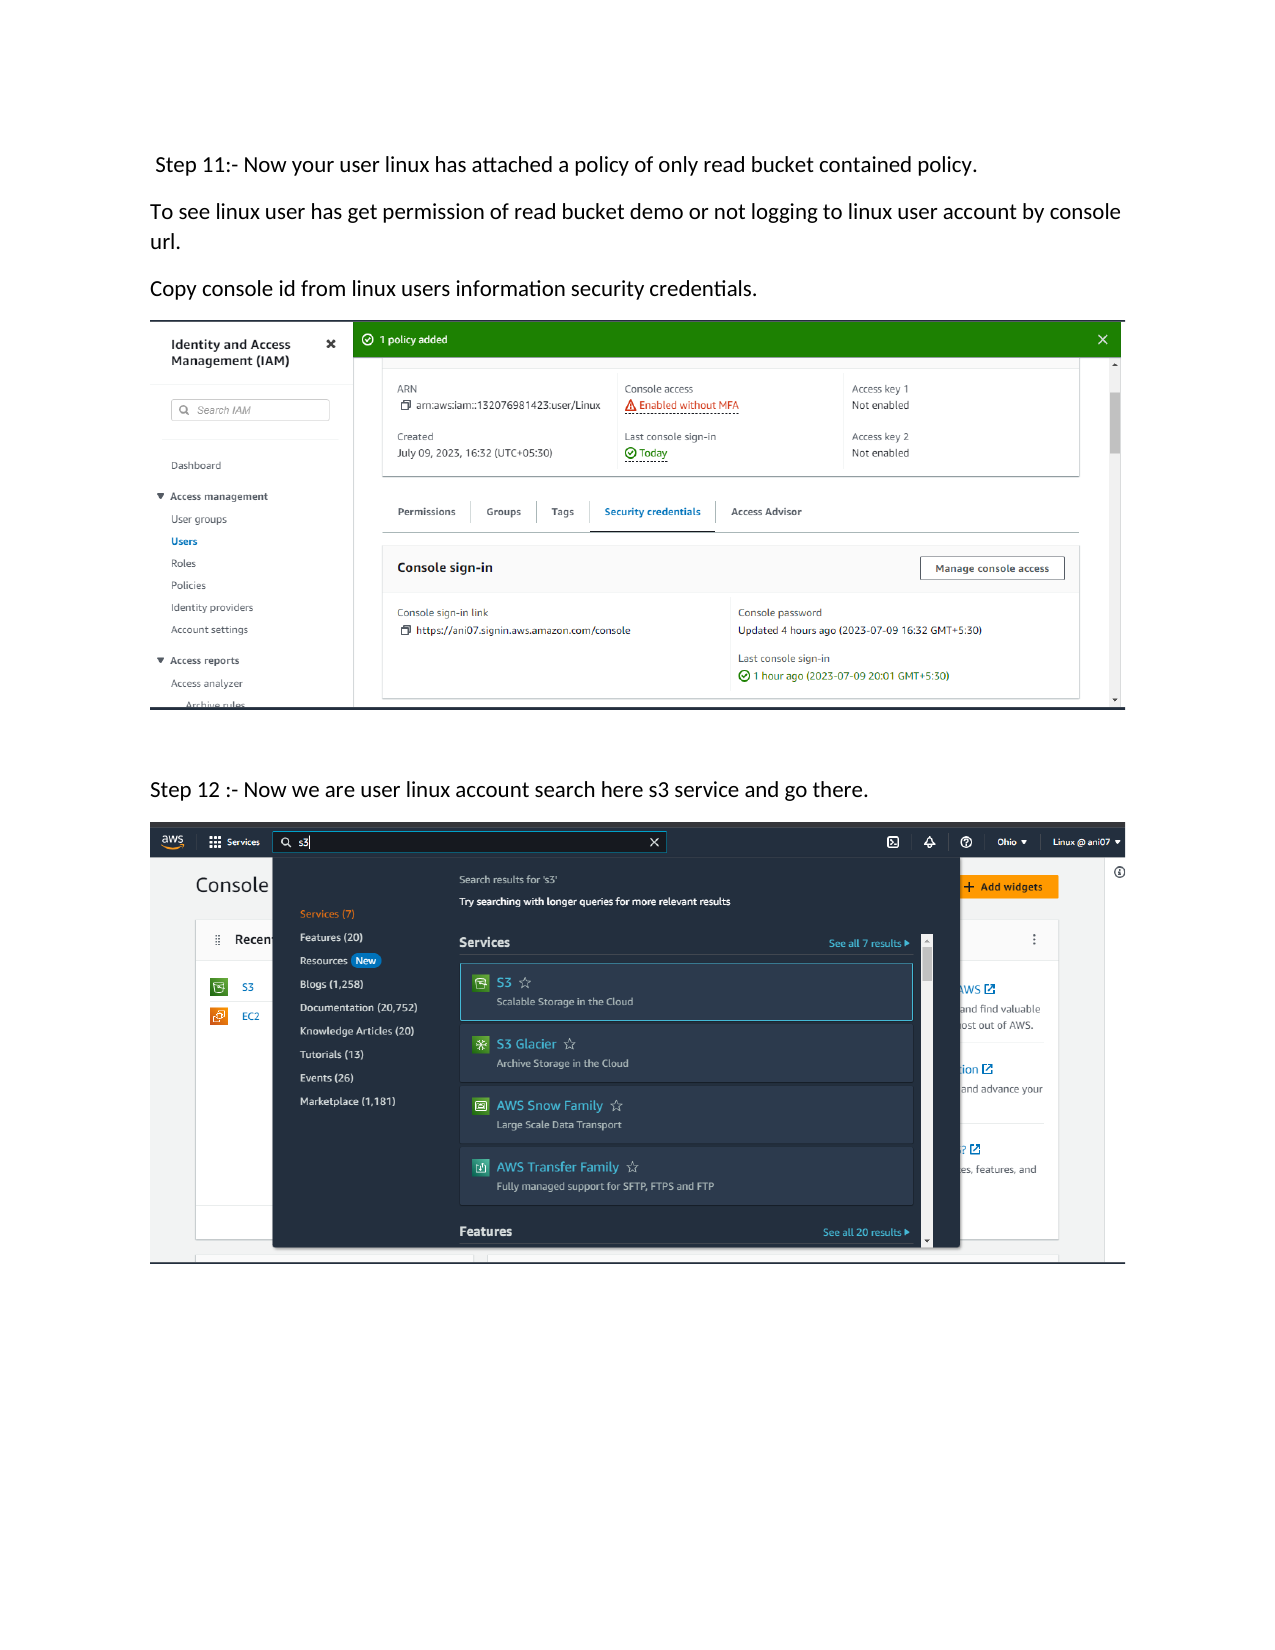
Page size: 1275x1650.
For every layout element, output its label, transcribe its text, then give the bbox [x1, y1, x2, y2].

picture [150, 320, 1125, 710]
text Step 11:- Now your user linux has attached a policy of only read bucket contained policy. [150, 150, 1125, 178]
picture [150, 822, 1125, 1264]
text Step 12 :- Now we are user linux account search here s3 service and go there. [150, 775, 1125, 803]
text To see linux user has get permission of read bucket demo or not logging to linux user account by console url. [150, 197, 1125, 255]
text Copy console id from linux users information security credentials. [150, 274, 1125, 302]
